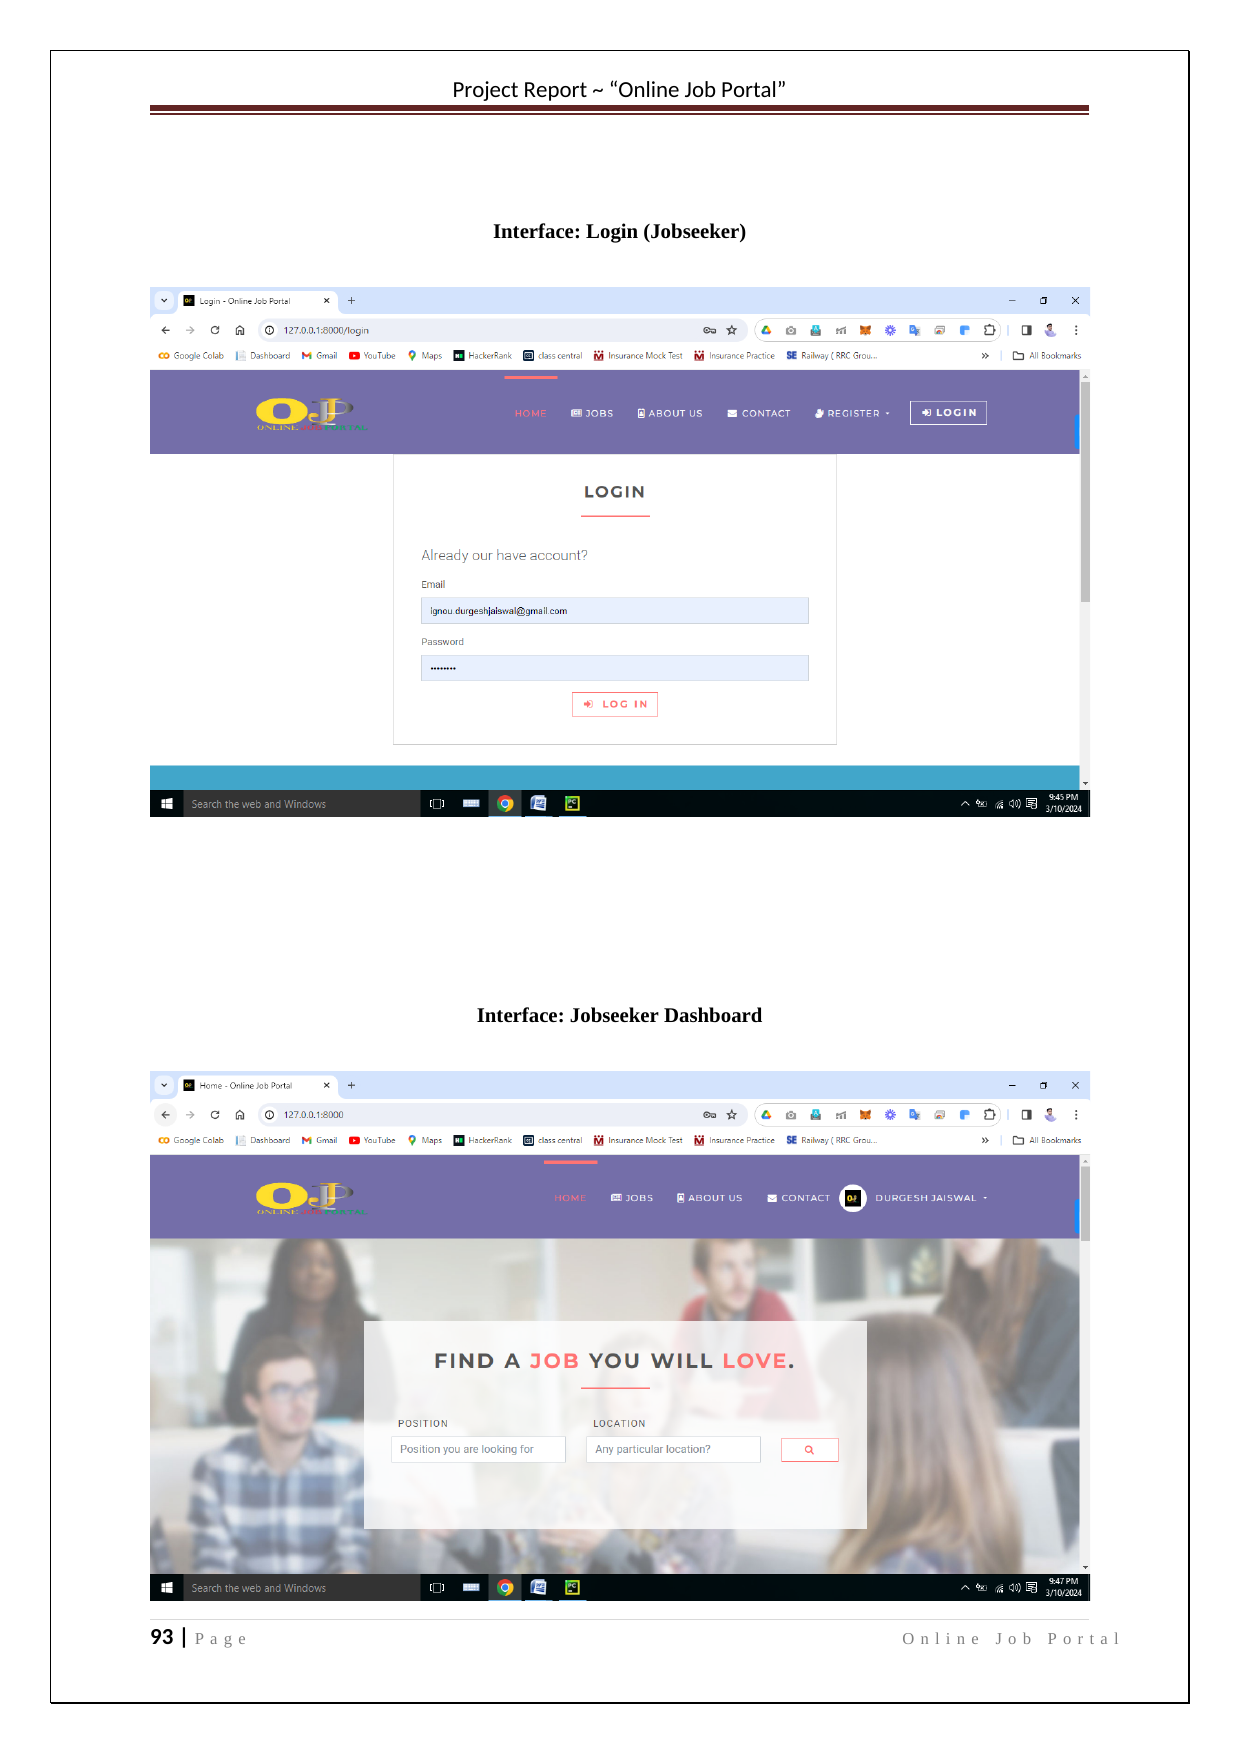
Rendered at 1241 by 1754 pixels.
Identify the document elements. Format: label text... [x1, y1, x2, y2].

picture [150, 1071, 1091, 1601]
text Interface: Login (Jobseeker) [150, 219, 1089, 243]
text Interface: Jobseeker Dashboard [150, 1003, 1089, 1027]
picture [150, 287, 1091, 817]
